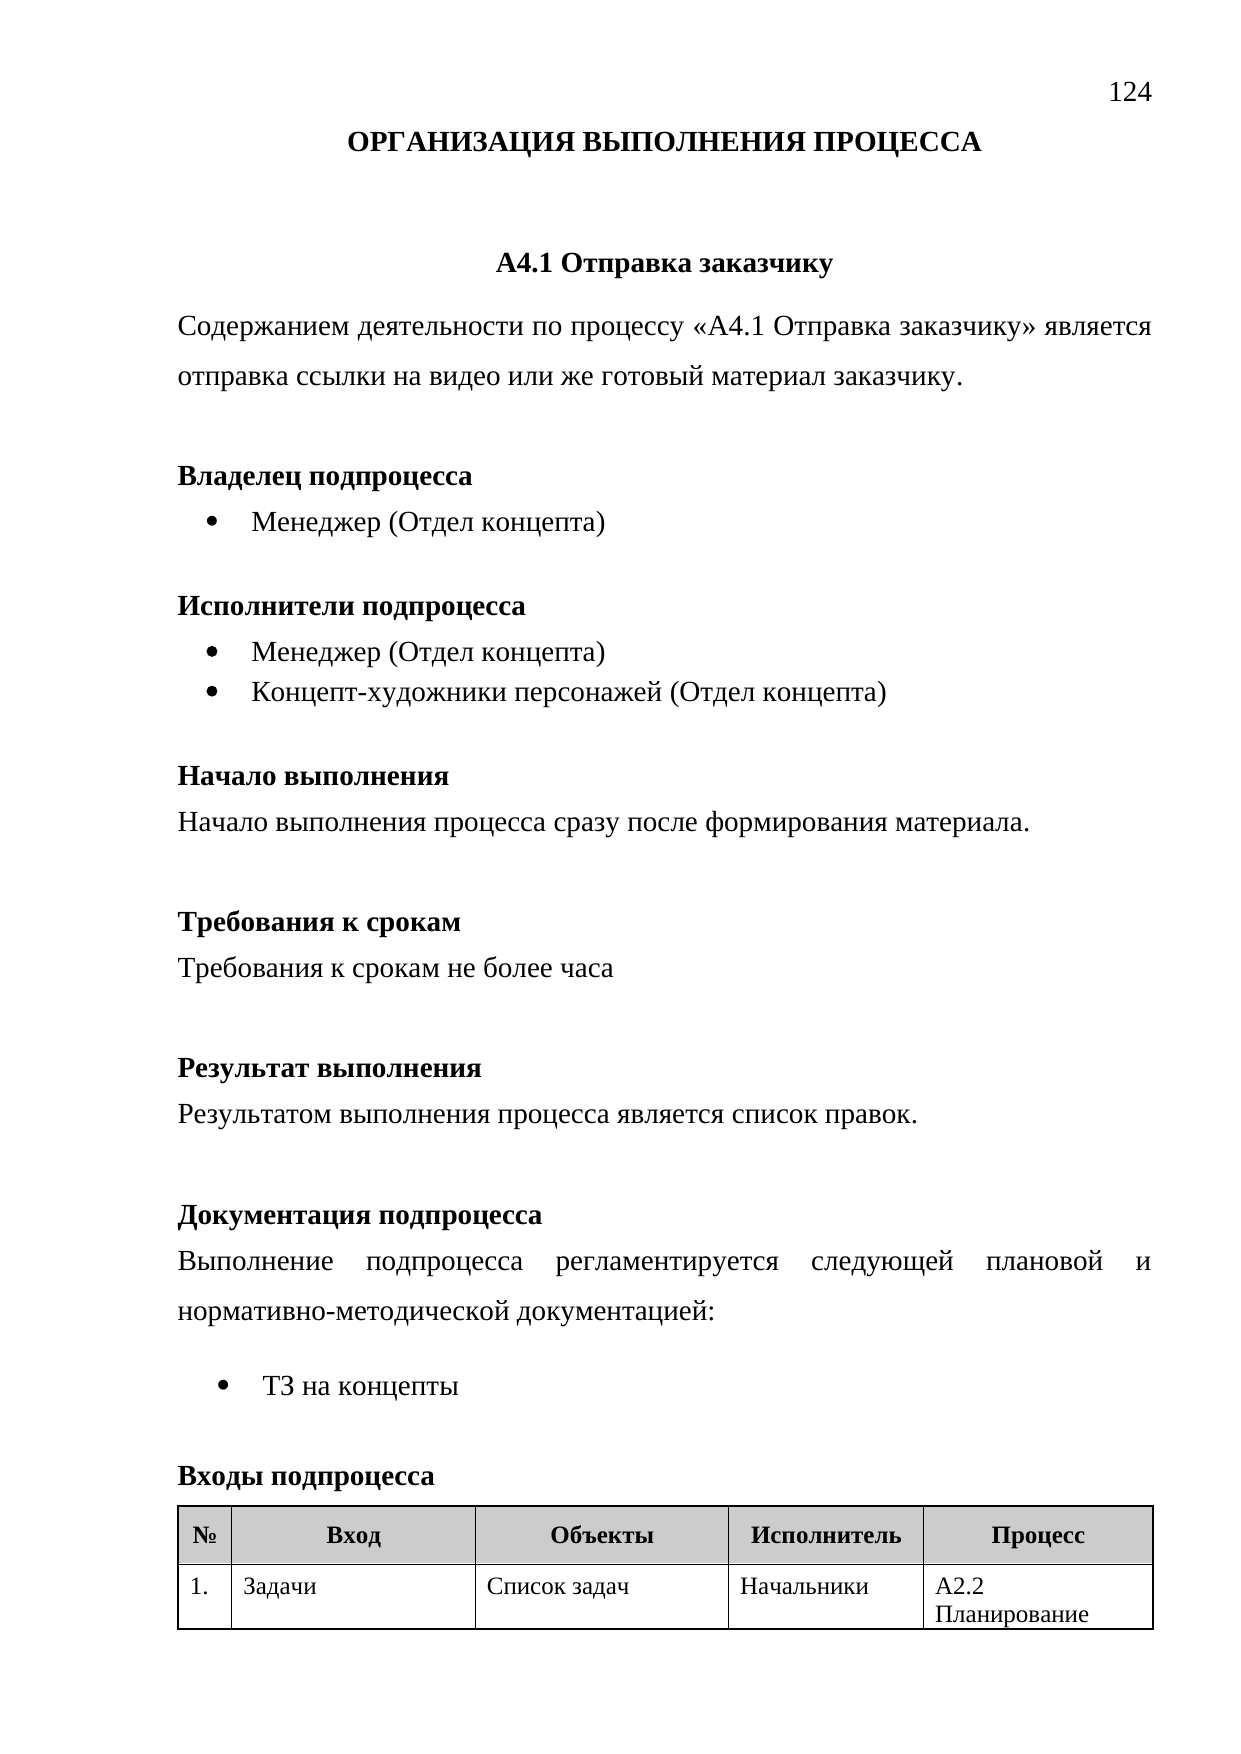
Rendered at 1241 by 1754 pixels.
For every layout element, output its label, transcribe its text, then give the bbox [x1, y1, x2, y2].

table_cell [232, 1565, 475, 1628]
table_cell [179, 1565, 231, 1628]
text Выполнение подпроцесса регламентируется следующей плановой и нормативно-методической документацией: [177, 1243, 1152, 1327]
text Главный концепт-художник (Отдел концепта) [207, 504, 1152, 538]
text Содержанием деятельности по процессу «А3.1 Создание концепта» является отрисовка концепт-артов для персонажей и окружений, создание ключевых кадров и раскадровка каждой сцены проекта. [177, 308, 1152, 392]
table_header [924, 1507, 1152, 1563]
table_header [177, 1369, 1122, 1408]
subtitle Документация подпроцесса [177, 1197, 1152, 1230]
subtitle Входы подпроцесса [177, 1458, 1152, 1492]
text Требования к срокам определяется локальным ТЗ [177, 950, 1152, 984]
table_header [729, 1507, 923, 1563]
text Результатом выполнения процесса является концепт арты и раскадровки. [177, 1097, 1152, 1130]
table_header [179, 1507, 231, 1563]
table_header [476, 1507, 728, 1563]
subtitle Владелец подпроцесса [177, 458, 1152, 492]
text А3.1 Создание концепта [177, 245, 1152, 279]
text Начало выполнения процесса после формирования локальных ТЗ. [177, 804, 1152, 837]
text Концепт-художники окружений (Отдел концепта) [207, 634, 1152, 668]
subtitle Начало выполнения [177, 758, 1152, 791]
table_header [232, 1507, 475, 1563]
subtitle Требования к срокам [177, 904, 1152, 938]
text ОРГАНИЗАЦИЯ ВЫПОЛНЕНИЯ ПРОЦЕССА [177, 124, 1152, 158]
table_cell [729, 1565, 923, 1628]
subtitle Результат выполнения [177, 1051, 1152, 1084]
subtitle Исполнители подпроцесса [177, 588, 1152, 622]
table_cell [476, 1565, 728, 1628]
text Концепт-художники персонажей (Отдел концепта) [207, 674, 1152, 708]
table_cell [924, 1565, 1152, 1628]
